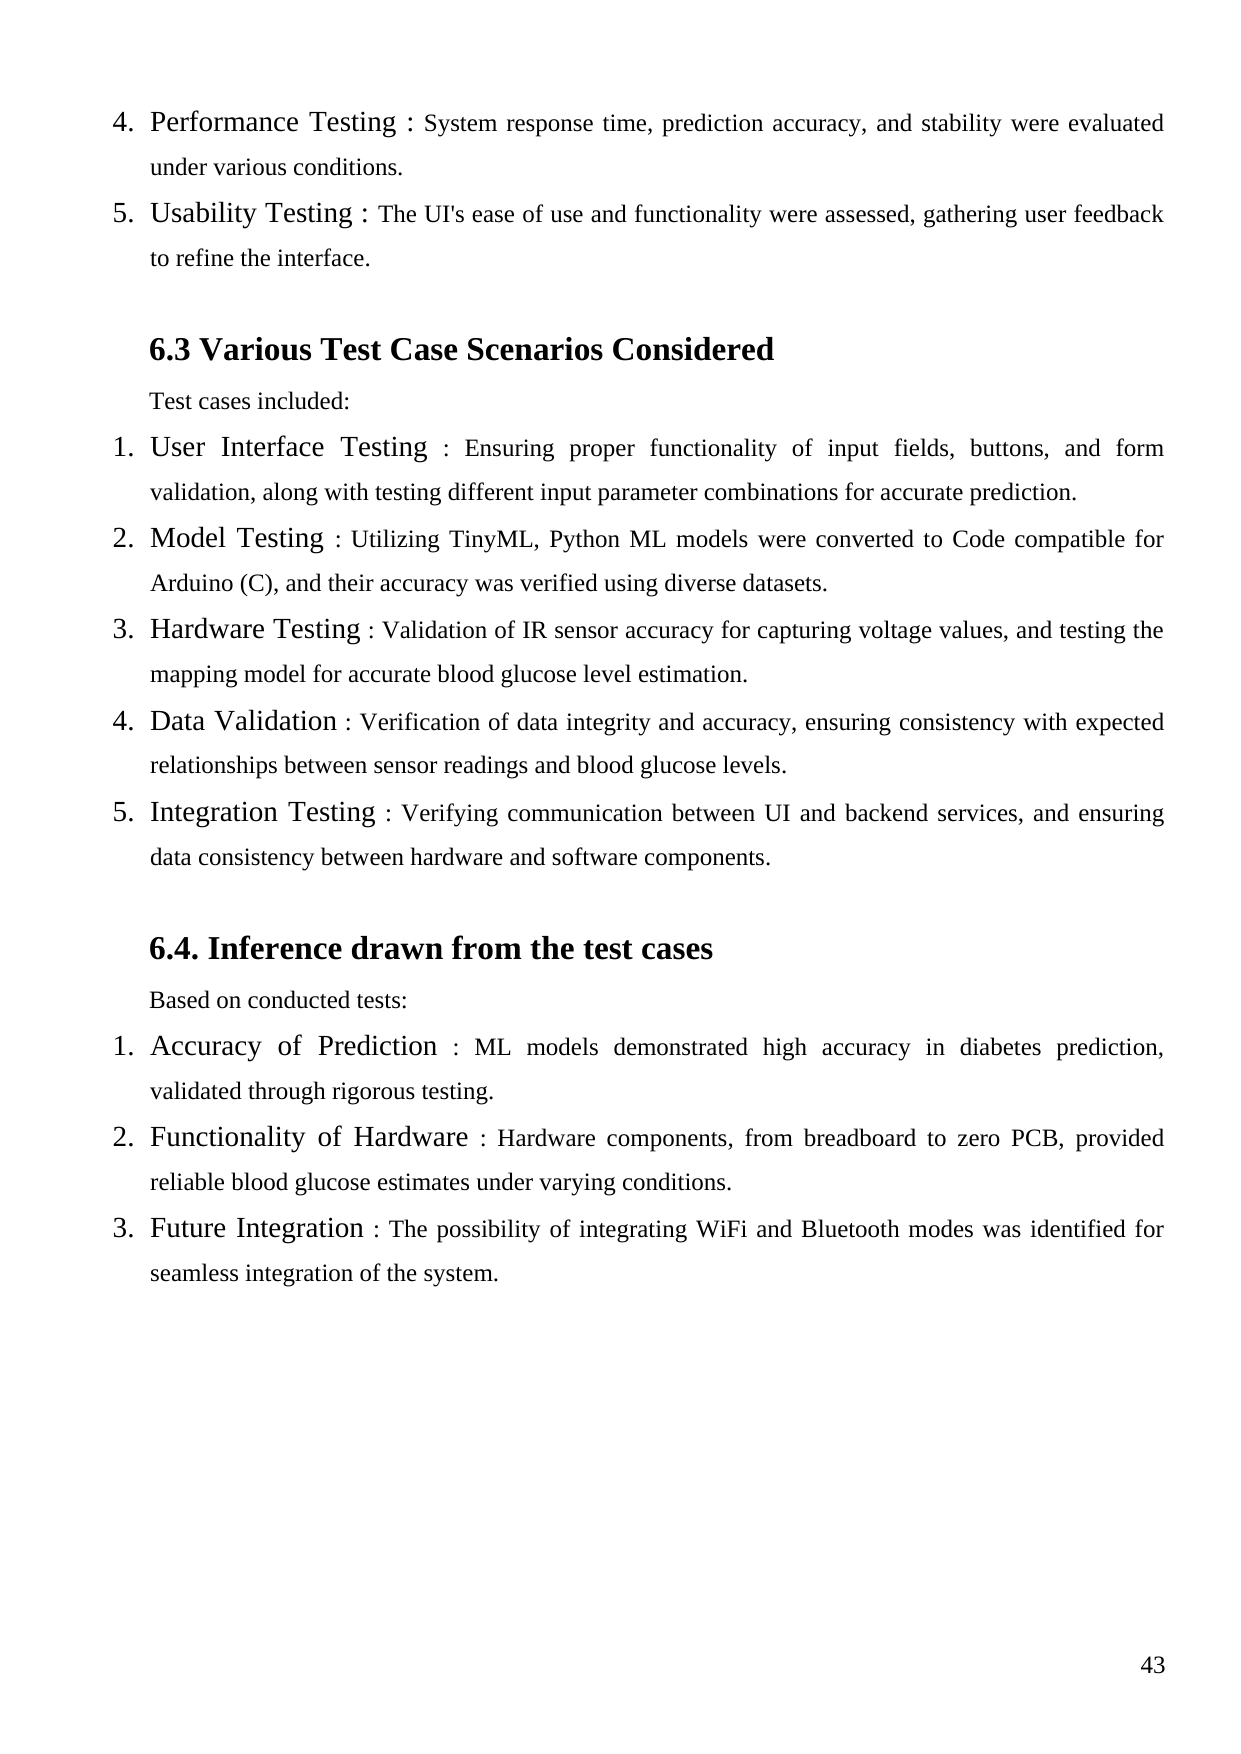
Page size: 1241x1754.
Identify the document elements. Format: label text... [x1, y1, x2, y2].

list Usability Testing : The UI's ease of use and functionality were assessed, gathering user feedback to refine the interface. [112, 195, 1165, 271]
list Functionality of Hardware : Hardware components, from breadboard to zero PCB, provided reliable blood glucose estimates under varying conditions. [112, 1119, 1165, 1196]
list Hardware Testing : Validation of IR sensor accuracy for capturing voltage values, and testing the mapping model for accurate blood glucose level estimation. [112, 612, 1165, 688]
list Integration Testing : Verifying communication between UI and backend services, and ensuring data consistency between hardware and software components. [112, 794, 1165, 870]
text 6.4. Inference drawn from the test cases [149, 928, 1165, 966]
text Test cases included: [149, 386, 1165, 415]
list Model Testing : Utilizing TinyML, Python ML models were converted to Code compatible for Arduino (C), and their accuracy was verified using diverse datasets. [112, 521, 1165, 597]
text Based on conducted tests: [149, 985, 1165, 1014]
list Future Integration : The possibility of integrating WiFi and Bluetooth modes was identified for seamless integration of the system. [112, 1211, 1165, 1287]
list Data Validation : Verification of data integrity and accuracy, ensuring consistency with expected relationships between sensor readings and blood glucose levels. [112, 703, 1165, 779]
list Performance Testing : System response time, prediction accuracy, and stability were evaluated under various conditions. [112, 104, 1165, 180]
list Accuracy of Prediction : ML models demonstrated high accuracy in diabetes prediction, validated through rigorous testing. [112, 1028, 1165, 1105]
text 6.3 Various Test Case Scenarios Considered [149, 329, 1165, 367]
list User Interface Testing : Ensuring proper functionality of input fields, buttons, and form validation, along with testing different input parameter combinations for accurate prediction. [112, 429, 1165, 506]
